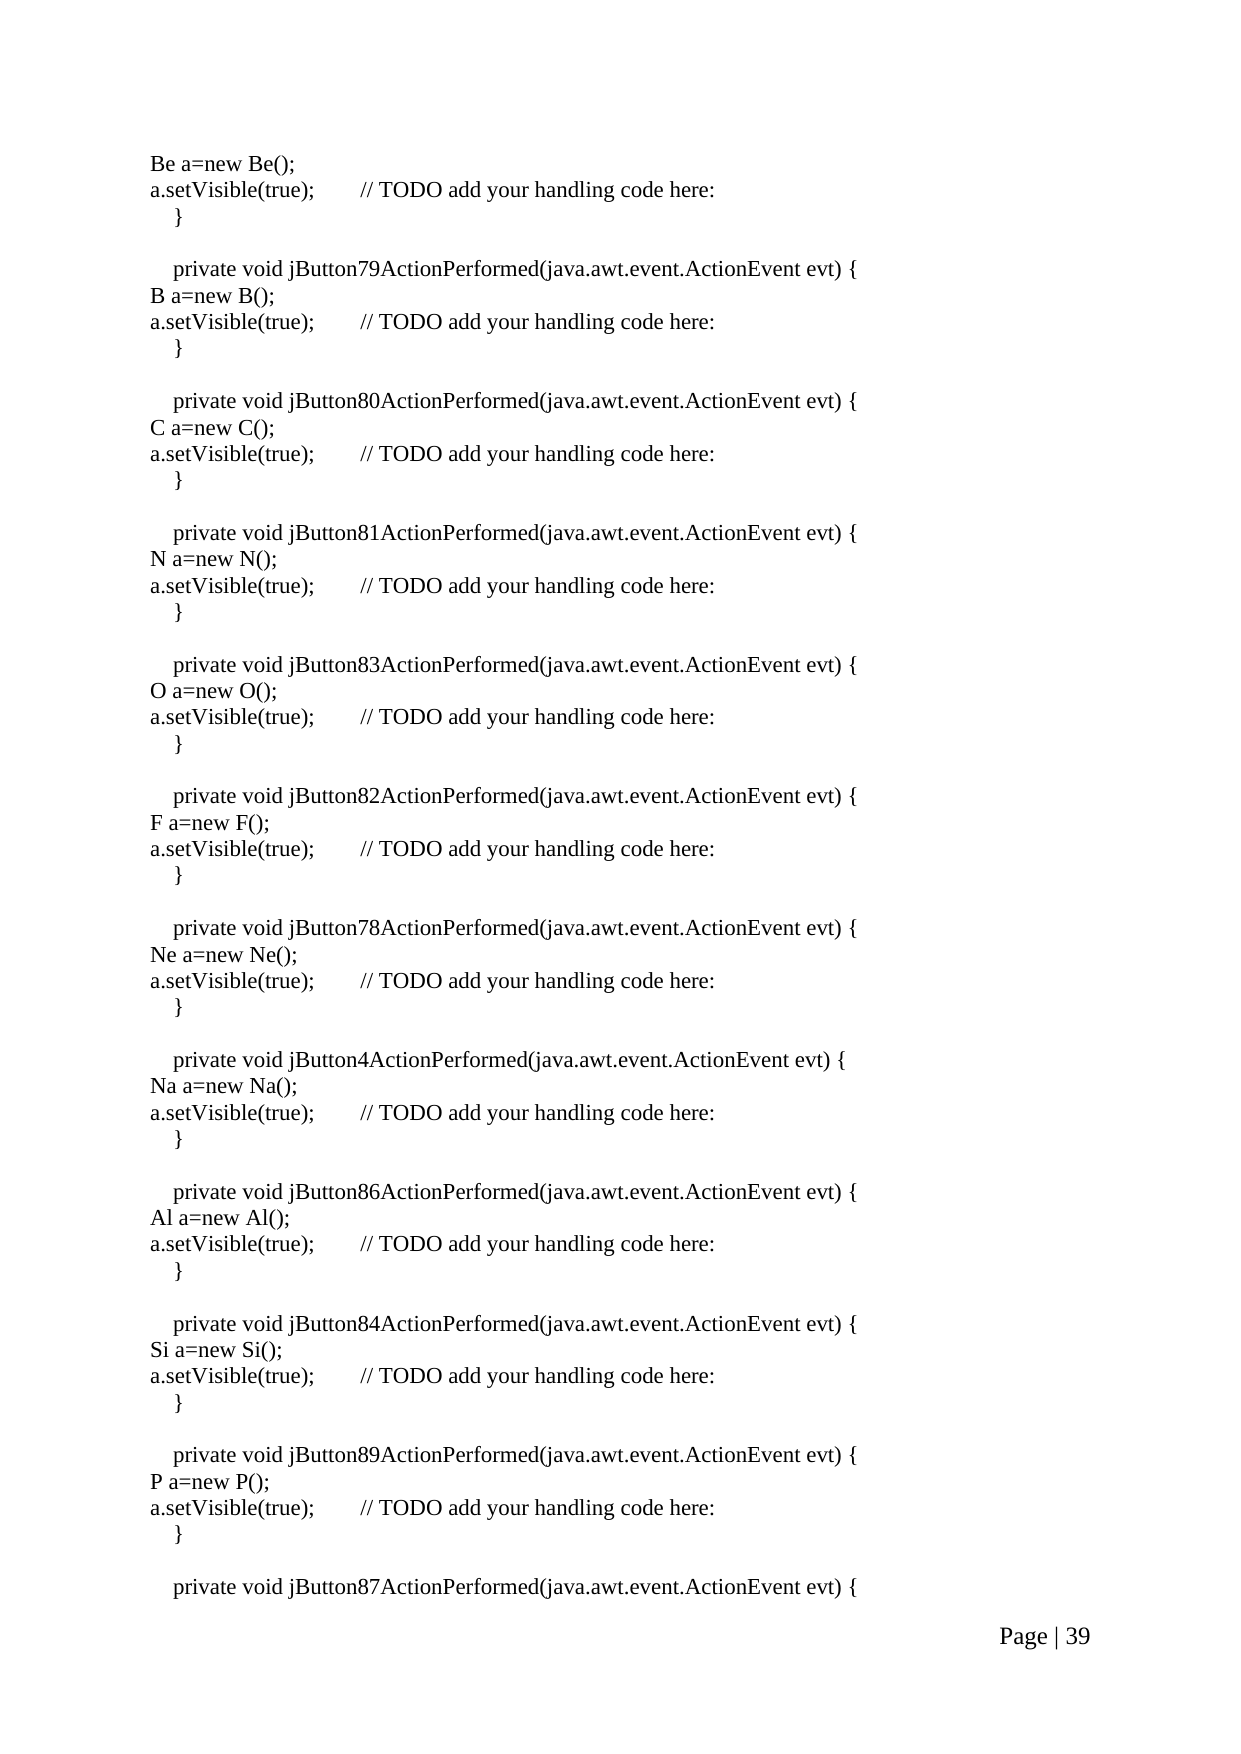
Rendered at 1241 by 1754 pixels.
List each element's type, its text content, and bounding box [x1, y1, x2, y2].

text } [150, 1389, 1090, 1415]
text private void jButton80ActionPerformed(java.awt.event.ActionEvent evt) { [150, 387, 1090, 413]
text } [150, 862, 1090, 888]
text Be a=new Be(); [150, 150, 1090, 176]
text a.setVisible(true); // TODO add your handling code here: [150, 440, 1090, 466]
text a.setVisible(true); // TODO add your handling code here: [150, 308, 1090, 334]
text private void jButton86ActionPerformed(java.awt.event.ActionEvent evt) { [150, 1178, 1090, 1204]
text a.setVisible(true); // TODO add your handling code here: [150, 835, 1090, 862]
text private void jButton4ActionPerformed(java.awt.event.ActionEvent evt) { [150, 1046, 1090, 1072]
text a.setVisible(true); // TODO add your handling code here: [150, 967, 1090, 993]
text B a=new B(); [150, 282, 1090, 308]
text Si a=new Si(); [150, 1336, 1090, 1362]
text } [150, 1125, 1090, 1151]
text a.setVisible(true); // TODO add your handling code here: [150, 703, 1090, 730]
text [150, 176, 1090, 203]
text Na a=new Na(); [150, 1072, 1090, 1099]
text private void jButton79ActionPerformed(java.awt.event.ActionEvent evt) { [150, 255, 1090, 282]
text } [150, 730, 1090, 756]
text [150, 1494, 1090, 1520]
text } [150, 1257, 1090, 1283]
text private void jButton89ActionPerformed(java.awt.event.ActionEvent evt) { [150, 1441, 1090, 1468]
text N a=new N(); [150, 545, 1090, 572]
text } [150, 598, 1090, 624]
text a.setVisible(true); // TODO add your handling code here: [150, 1362, 1090, 1389]
text a.setVisible(true); // TODO add your handling code here: [150, 1099, 1090, 1125]
text P a=new P(); [150, 1468, 1090, 1494]
text } [150, 334, 1090, 361]
text private void jButton83ActionPerformed(java.awt.event.ActionEvent evt) { [150, 651, 1090, 677]
text private void jButton81ActionPerformed(java.awt.event.ActionEvent evt) { [150, 519, 1090, 545]
text O a=new O(); [150, 677, 1090, 703]
text } [150, 1520, 1090, 1547]
text C a=new C(); [150, 413, 1090, 440]
text } [150, 203, 1090, 229]
text F a=new F(); [150, 809, 1090, 835]
text a.setVisible(true); // TODO add your handling code here: [150, 572, 1090, 598]
text private void jButton78ActionPerformed(java.awt.event.ActionEvent evt) { [150, 914, 1090, 941]
text a.setVisible(true); // TODO add your handling code here: [150, 1231, 1090, 1257]
text private void jButton84ActionPerformed(java.awt.event.ActionEvent evt) { [150, 1309, 1090, 1336]
text } [150, 993, 1090, 1020]
text private void jButton87ActionPerformed(java.awt.event.ActionEvent evt) { [150, 1573, 1090, 1599]
text } [150, 466, 1090, 493]
text Ne a=new Ne(); [150, 941, 1090, 967]
text Al a=new Al(); [150, 1204, 1090, 1231]
text private void jButton82ActionPerformed(java.awt.event.ActionEvent evt) { [150, 782, 1090, 809]
